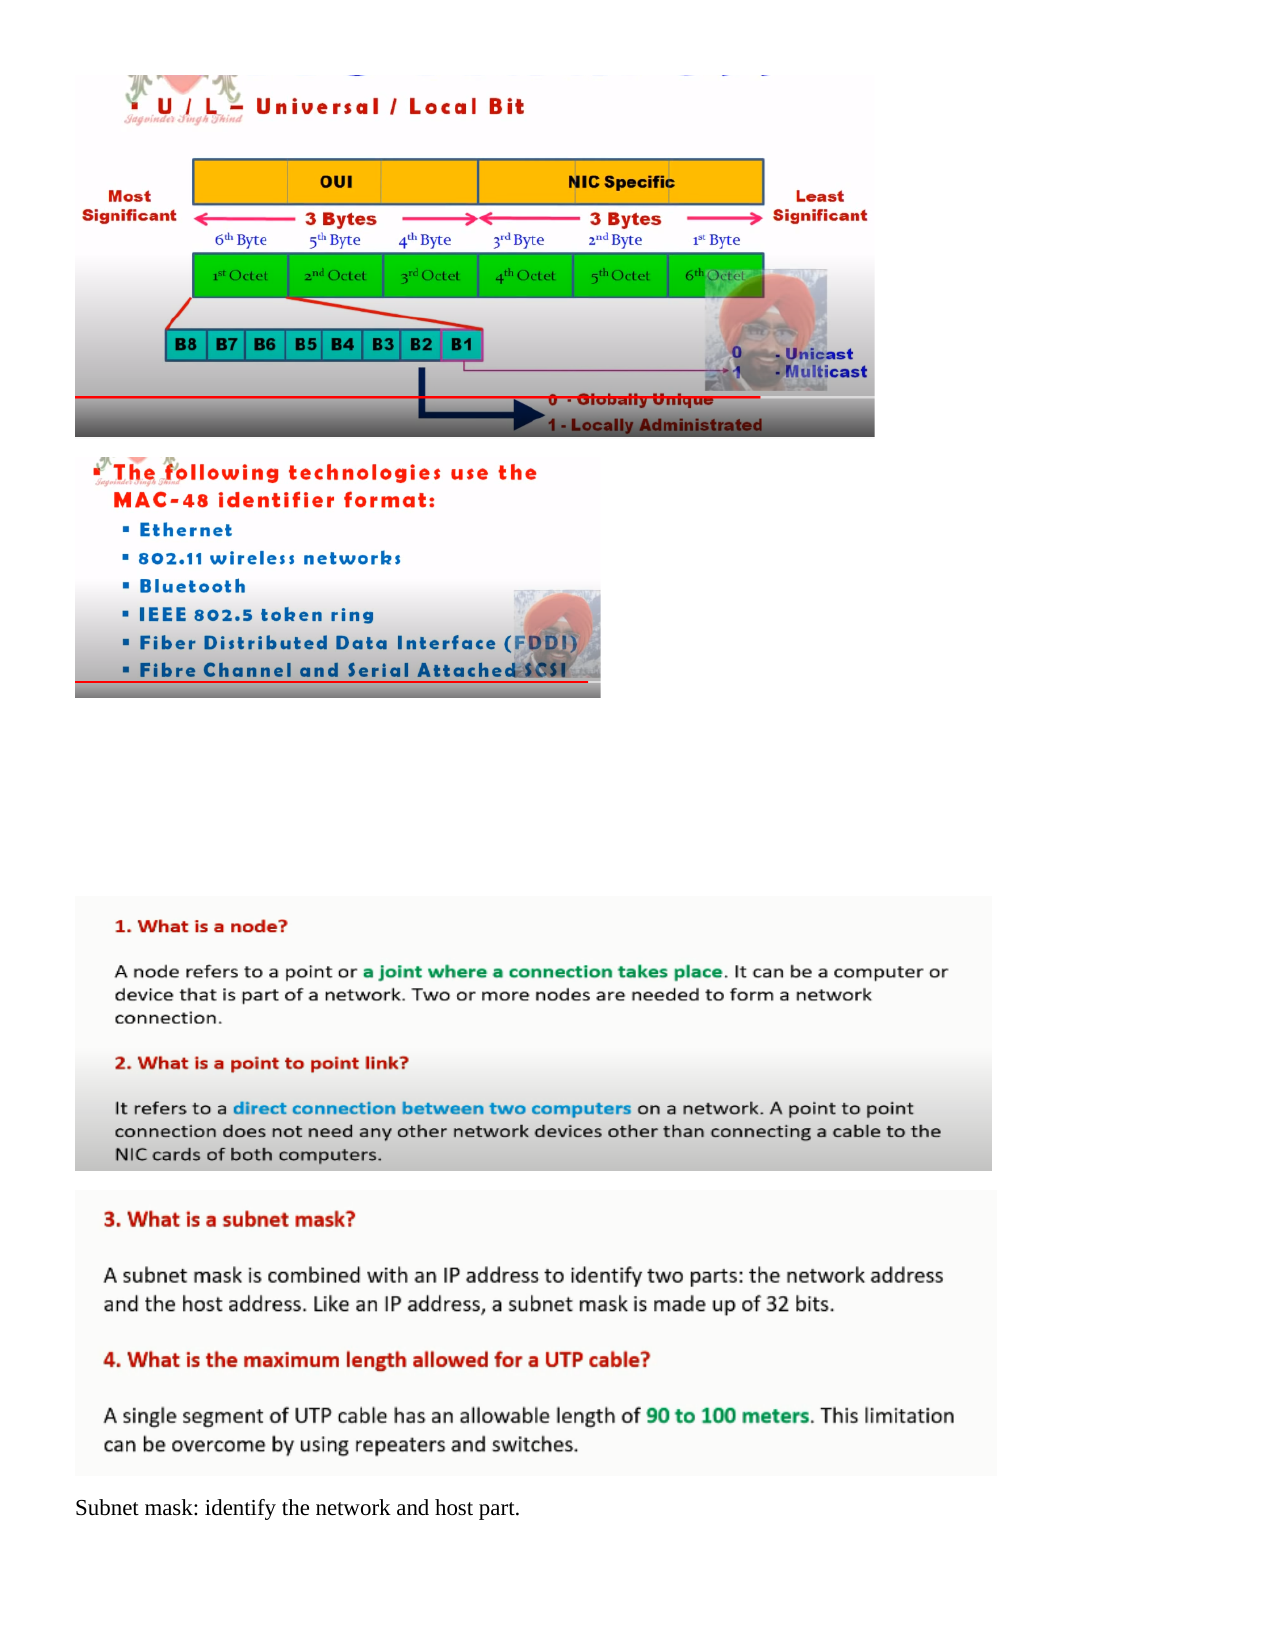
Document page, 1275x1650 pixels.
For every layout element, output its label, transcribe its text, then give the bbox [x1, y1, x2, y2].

picture [75, 457, 601, 698]
text Subnet mask: identify the network and host part. [75, 1494, 1200, 1521]
picture [75, 75, 875, 439]
picture [75, 896, 992, 1171]
picture [75, 1190, 997, 1476]
